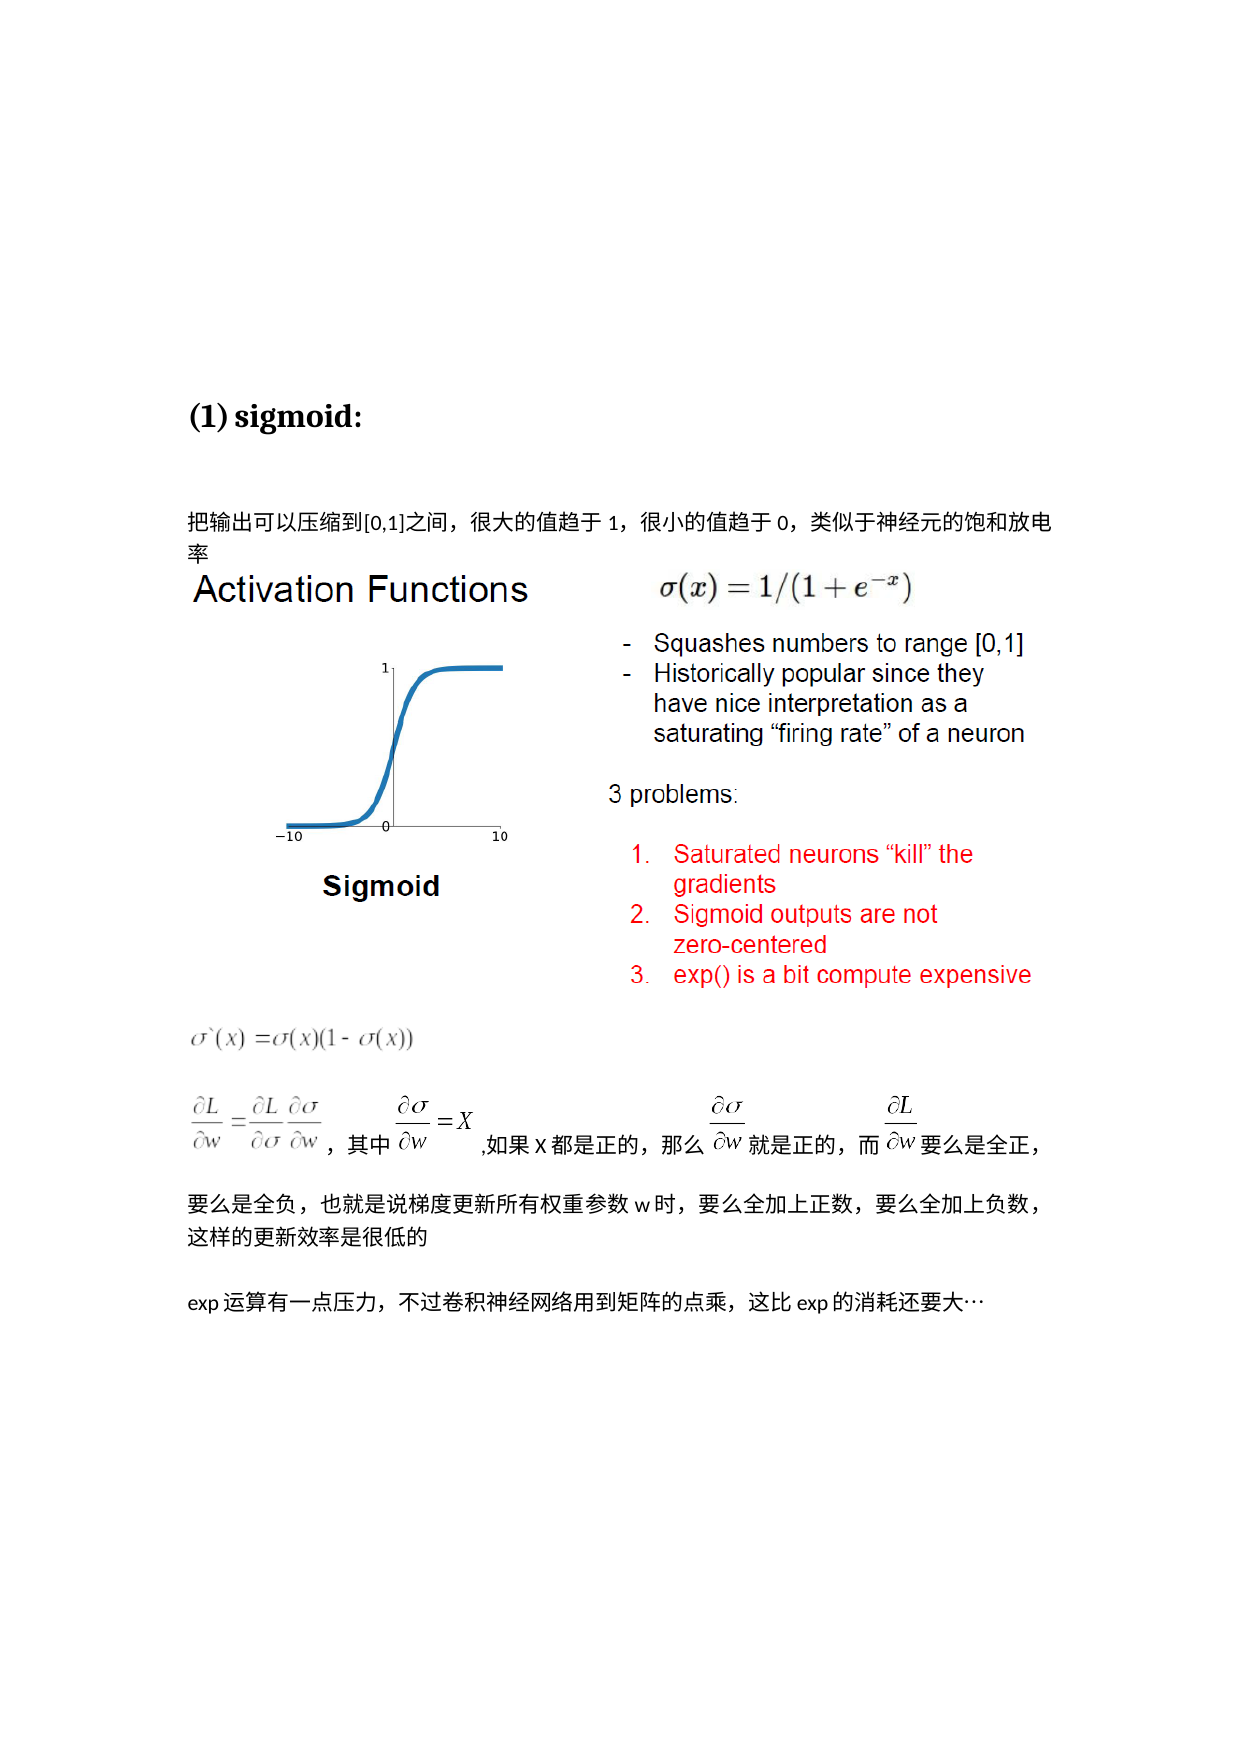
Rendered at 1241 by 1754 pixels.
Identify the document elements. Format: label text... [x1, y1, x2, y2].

text ，其中,如果X都是正的，那么就是正的，而要么是全正，要么是全负，也就是说梯度更新所有权重参数w时，要么全加上正数，要么全加上负数，这样的更新效率是很低的 [187, 1089, 1053, 1252]
text exp运算有一点压力，不过卷积神经网络用到矩阵的点乘，这比exp的消耗还要大… [187, 1284, 1053, 1317]
subtitle sigmoid: [187, 384, 1053, 449]
text 把输出可以压缩到[0,1]之间，很大的值趋于1，很小的值趋于0，类似于神经元的饱和放电率 [187, 504, 1053, 569]
picture [187, 569, 1053, 997]
